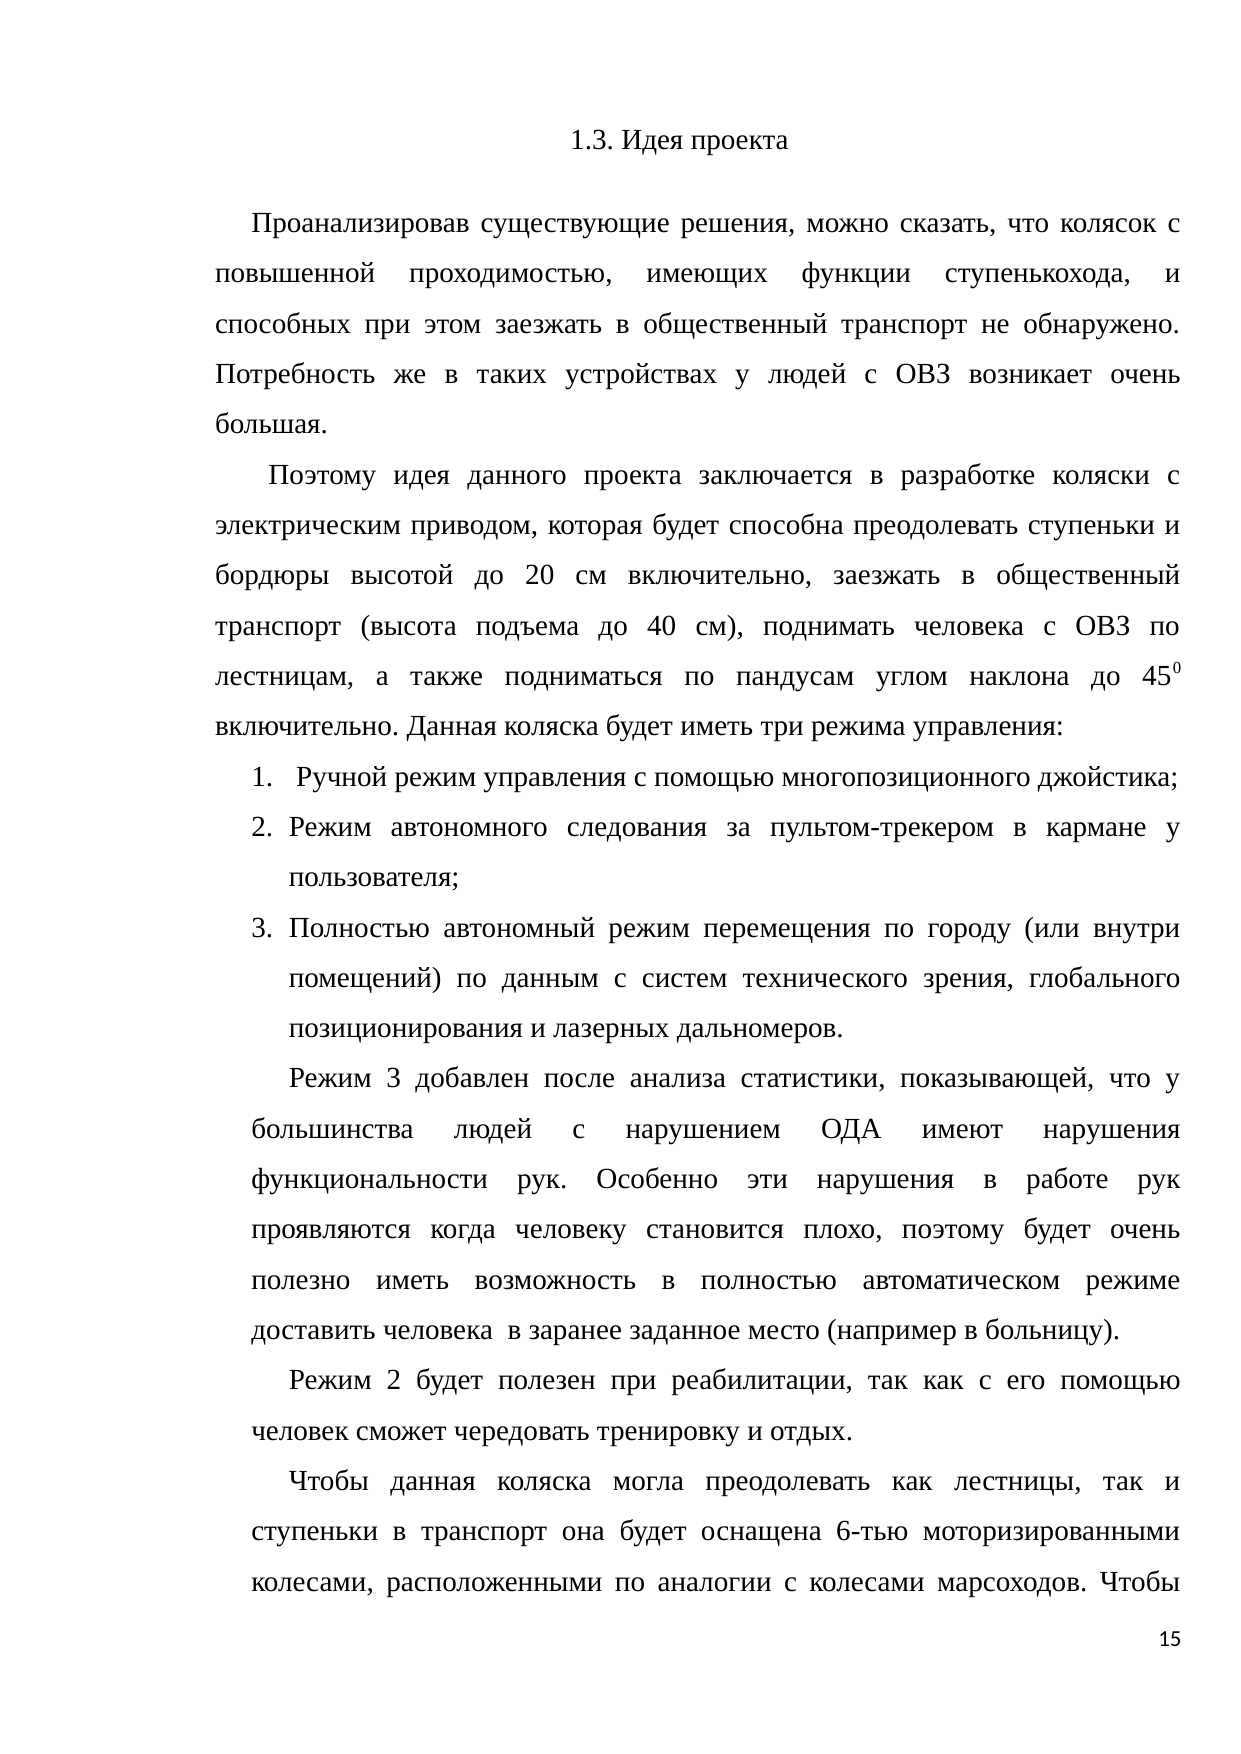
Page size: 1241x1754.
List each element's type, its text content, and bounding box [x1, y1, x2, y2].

text Режим 3 добавлен после анализа статистики, показывающей, что у большинства людей с нарушением ОДА имеют нарушения функциональности рук. Особенно эти нарушения в работе рук проявляются когда человеку становится плохо, поэтому будет очень полезно иметь возможность в полностью автоматическом режиме доставить человека в заранее заданное место (например в больницу). [251, 1061, 1181, 1346]
subtitle 1.3. Идея проекта [177, 122, 1181, 156]
list Ручной режим управления с помощью многопозиционного джойстика; [251, 759, 1181, 792]
text Проанализировав существующие решения, можно сказать, что колясок с повышенной проходимостью, имеющих функции ступенькохода, и способных при этом заезжать в общественный транспорт не обнаружено. Потребность же в таких устройствах у людей с ОВЗ возникает очень большая. [215, 205, 1181, 440]
text Поэтому идея данного проекта заключается в разработке коляски с электрическим приводом, которая будет способна преодолевать ступеньки и бордюры высотой до 20 см включительно, заезжать в общественный транспорт (высота подъема до 40 см), поднимать человека с ОВЗ по лестницам, а также подниматься по пандусам углом наклона до 450 включительно. Данная коляска будет иметь три режима управления: [215, 457, 1181, 742]
text Режим 2 будет полезен при реабилитации, так как с его помощью человек сможет чередовать тренировку и отдых. [251, 1362, 1181, 1446]
list Режим автономного следования за пультом-трекером в кармане у пользователя; [251, 809, 1181, 893]
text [251, 1463, 1181, 1597]
list Полностью автономный режим перемещения по городу (или внутри помещений) по данным с систем технического зрения, глобального позиционирования и лазерных дальномеров. [251, 910, 1181, 1044]
